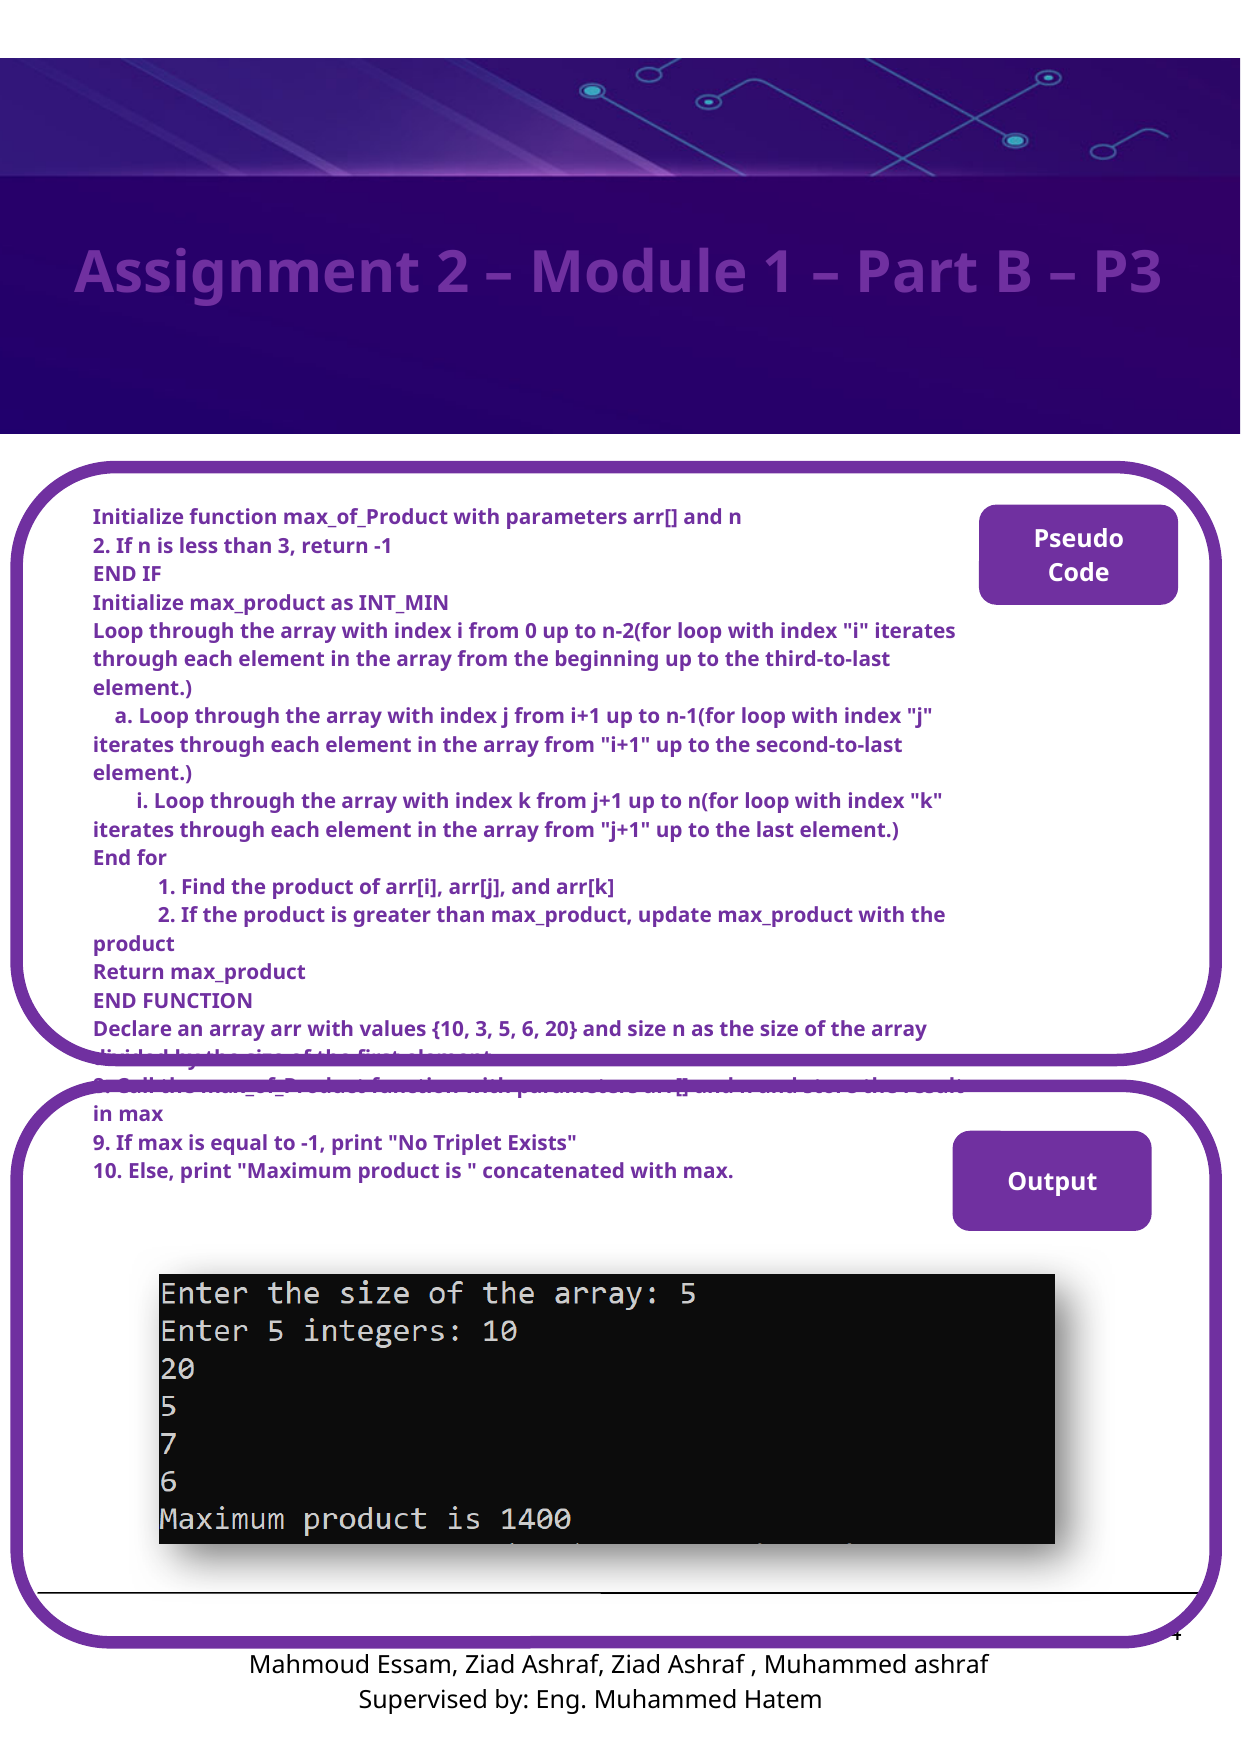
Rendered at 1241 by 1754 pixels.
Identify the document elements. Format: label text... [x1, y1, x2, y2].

picture [159, 1274, 1055, 1544]
picture [0, 58, 1241, 434]
text Assignment 2 – Module 1 – Part B – P3 [0, 230, 1237, 309]
